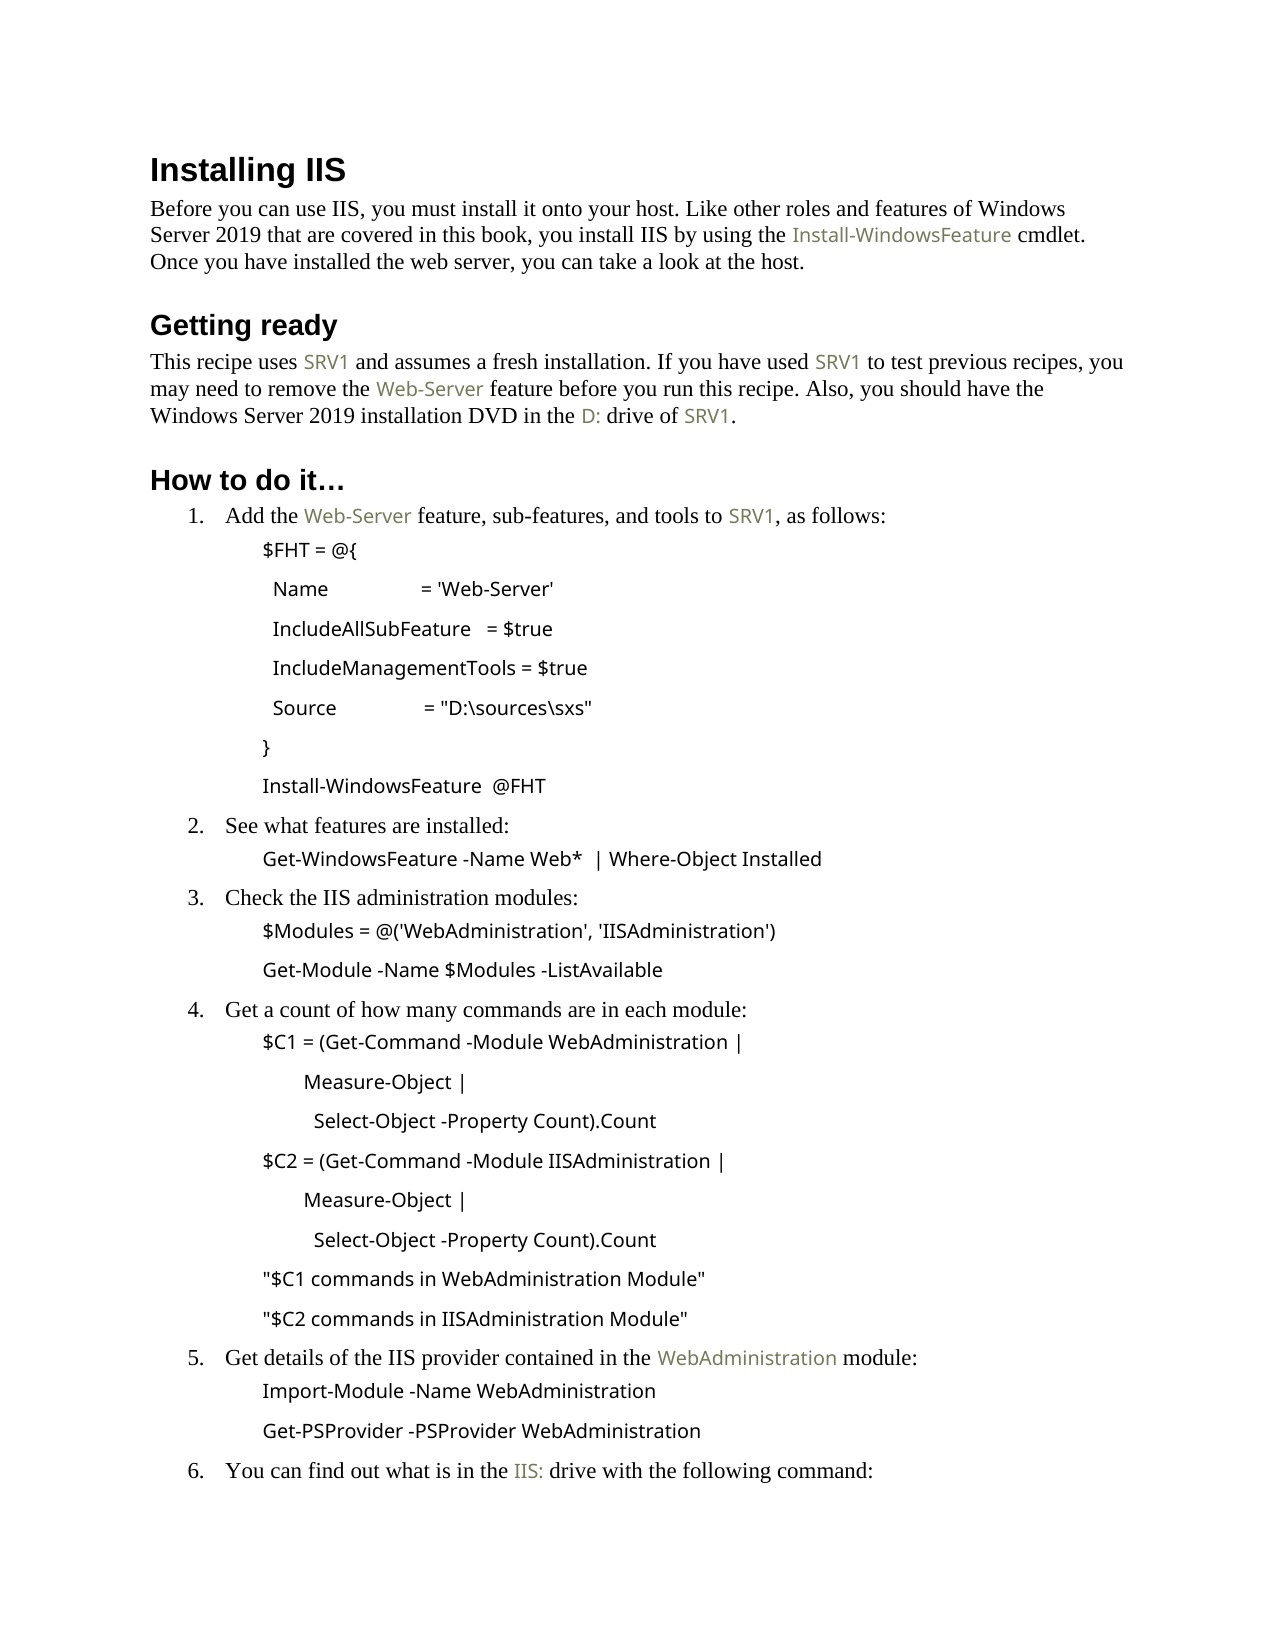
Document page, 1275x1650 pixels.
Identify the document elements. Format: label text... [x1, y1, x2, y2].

text Get-Module -Name $Modules -ListAvailable [262, 956, 1125, 983]
text } [262, 733, 1125, 760]
text See what features are installed: [187, 812, 1087, 838]
text Select-Object -Property Count).Count [262, 1107, 1125, 1134]
subtitle How to do it… [150, 463, 1125, 496]
text Measure-Object | [262, 1068, 1125, 1095]
text Get details of the IIS provider contained in the WebAdministration module: [187, 1344, 1087, 1371]
text Get-WindowsFeature -Name Web* | Where-Object Installed [262, 845, 1125, 872]
subtitle Installing IIS [150, 150, 1125, 188]
text Get a count of how many commands are in each module: [187, 996, 1087, 1022]
text "$C2 commands in IISAdministration Module" [262, 1305, 1125, 1332]
text Source = "D:\sources\sxs" [262, 694, 1125, 721]
text Import-Module -Name WebAdministration [262, 1378, 1125, 1405]
text $Modules = @('WebAdministration', 'IISAdministration') [262, 917, 1125, 944]
text Check the IIS administration modules: [187, 884, 1087, 911]
text Name = 'Web-Server' [262, 575, 1125, 602]
text $C2 = (Get-Command -Module IISAdministration | [262, 1147, 1125, 1174]
text Add the Web-Server feature, sub-features, and tools to SRV1, as follows: [187, 502, 1087, 529]
text $FHT = @{ [262, 536, 1125, 563]
text This recipe uses SRV1 and assumes a fresh installation. If you have used SRV1 to test previous recipes, you may need to remove the Web-Server feature before you run this recipe. Also, you should have the Windows Server 2019 installation DVD in the D: drive of SRV1. [150, 348, 1125, 429]
text $C1 = (Get-Command -Module WebAdministration | [262, 1028, 1125, 1055]
text "$C1 commands in WebAdministration Module" [262, 1265, 1125, 1292]
subtitle Getting ready [150, 308, 1125, 341]
text IncludeManagementTools = $true [262, 654, 1125, 681]
text Measure-Object | [262, 1186, 1125, 1213]
text IncludeAllSubFeature = $true [262, 615, 1125, 642]
text Install-WindowsFeature @FHT [262, 773, 1125, 800]
text Before you can use IIS, you must install it onto your host. Like other roles and features of Windows Server 2019 that are covered in this book, you install IIS by using the Install-WindowsFeature cmdlet. Once you have installed the web server, you can take a look at the host. [150, 195, 1125, 274]
text Select-Object -Property Count).Count [262, 1226, 1125, 1253]
text Get-PSProvider -PSProvider WebAdministration [262, 1417, 1125, 1444]
text You can find out what is in the IIS: drive with the following command: [187, 1457, 1087, 1484]
